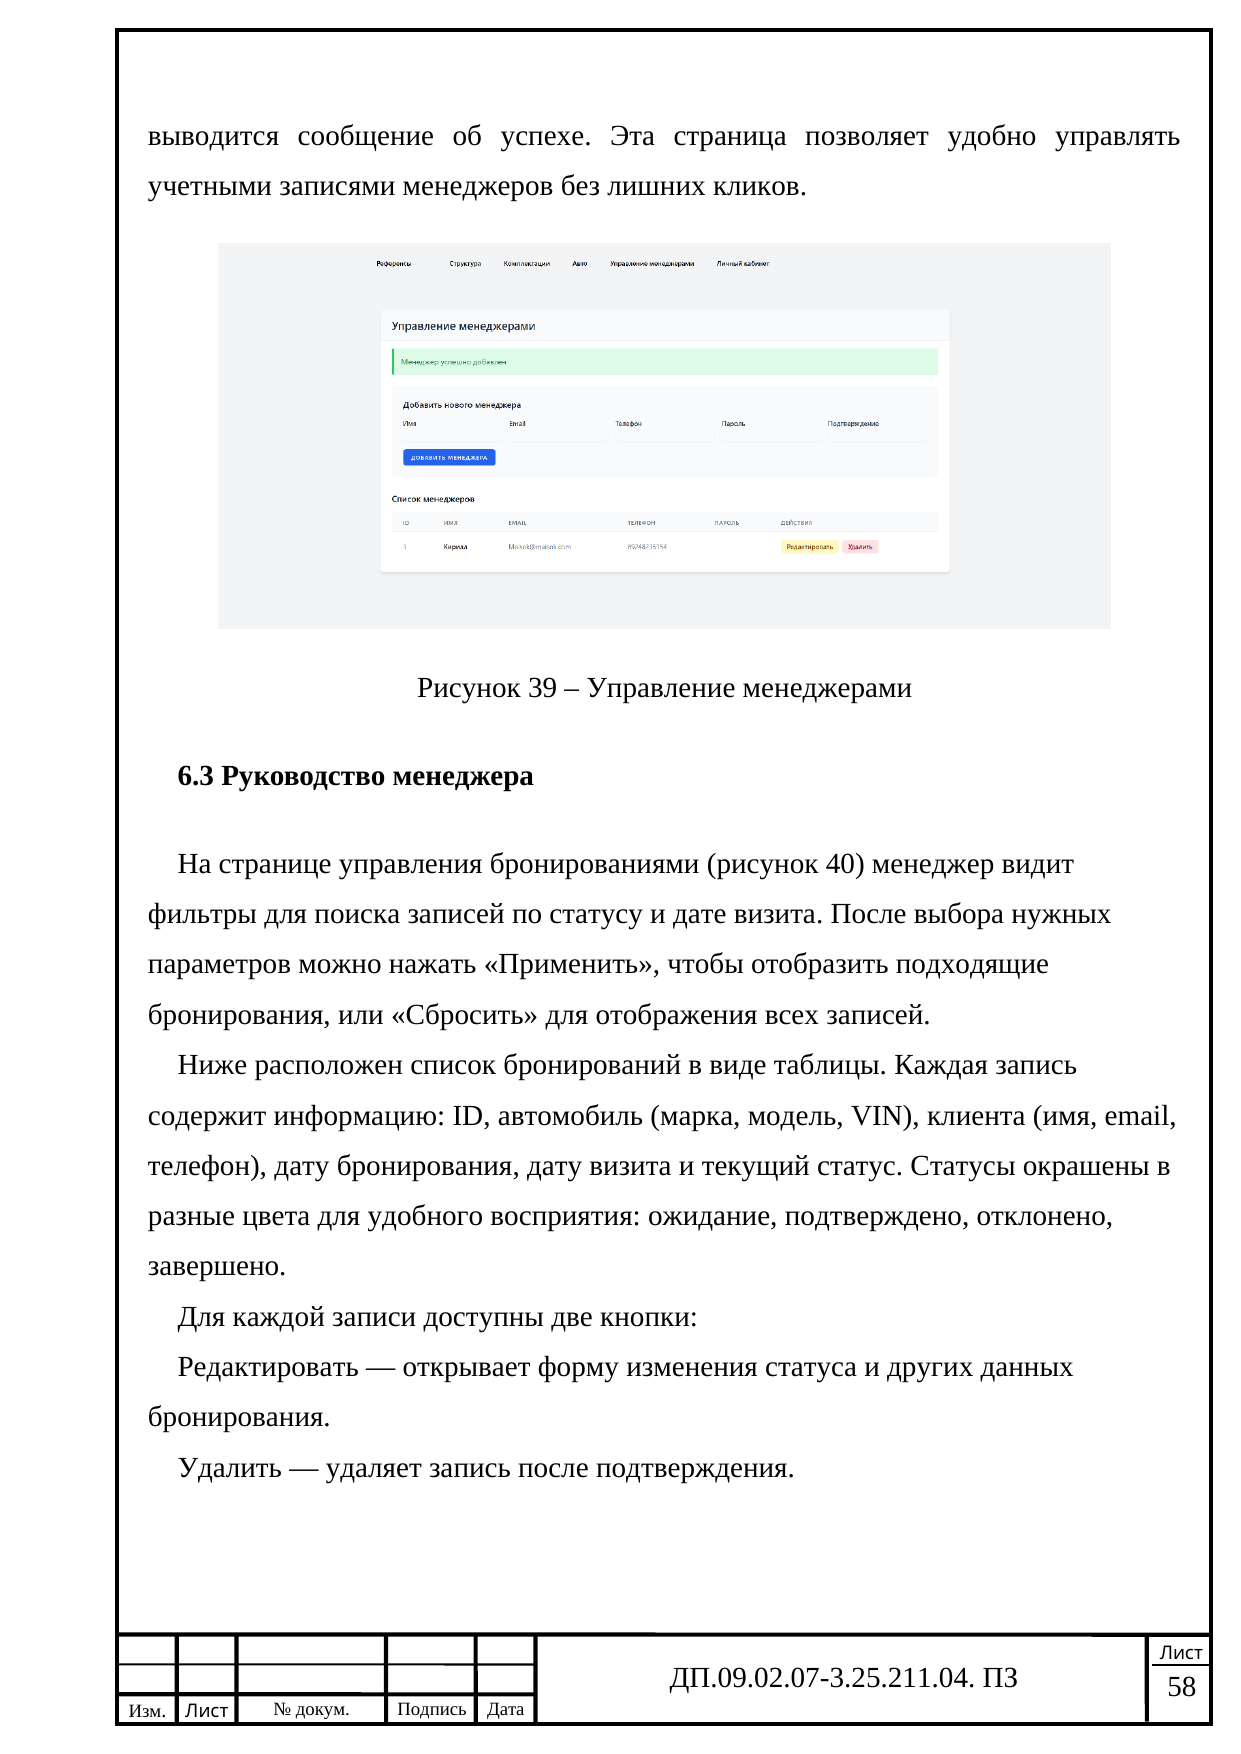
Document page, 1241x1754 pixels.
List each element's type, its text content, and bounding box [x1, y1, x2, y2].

text Рисунок 39 – Управление менеджерами [148, 670, 1152, 704]
text 6.3 Руководство менеджера [133, 758, 1181, 792]
text На странице управления бронированиями (рисунок 40) менеджер видит фильтры для поиска записей по статусу и дате визита. После выбора нужных параметров можно нажать «Применить», чтобы отобразить подходящие бронирования, или «Сбросить» для отображения всех записей. [148, 846, 1181, 1031]
picture [218, 243, 1111, 629]
text Редактировать — открывает форму изменения статуса и других данных бронирования. [148, 1349, 1181, 1433]
text Для каждой записи доступны две кнопки: [148, 1299, 1181, 1332]
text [148, 118, 1181, 202]
text Ниже расположен список бронирований в виде таблицы. Каждая запись содержит информацию: ID, автомобиль (марка, модель, VIN), клиента (имя, email, телефон), дату бронирования, дату визита и текущий статус. Статусы окрашены в разные цвета для удобного восприятия: ожидание, подтверждено, отклонено, завершено. [148, 1047, 1181, 1282]
text Удалить — удаляет запись после подтверждения. [148, 1450, 1181, 1483]
